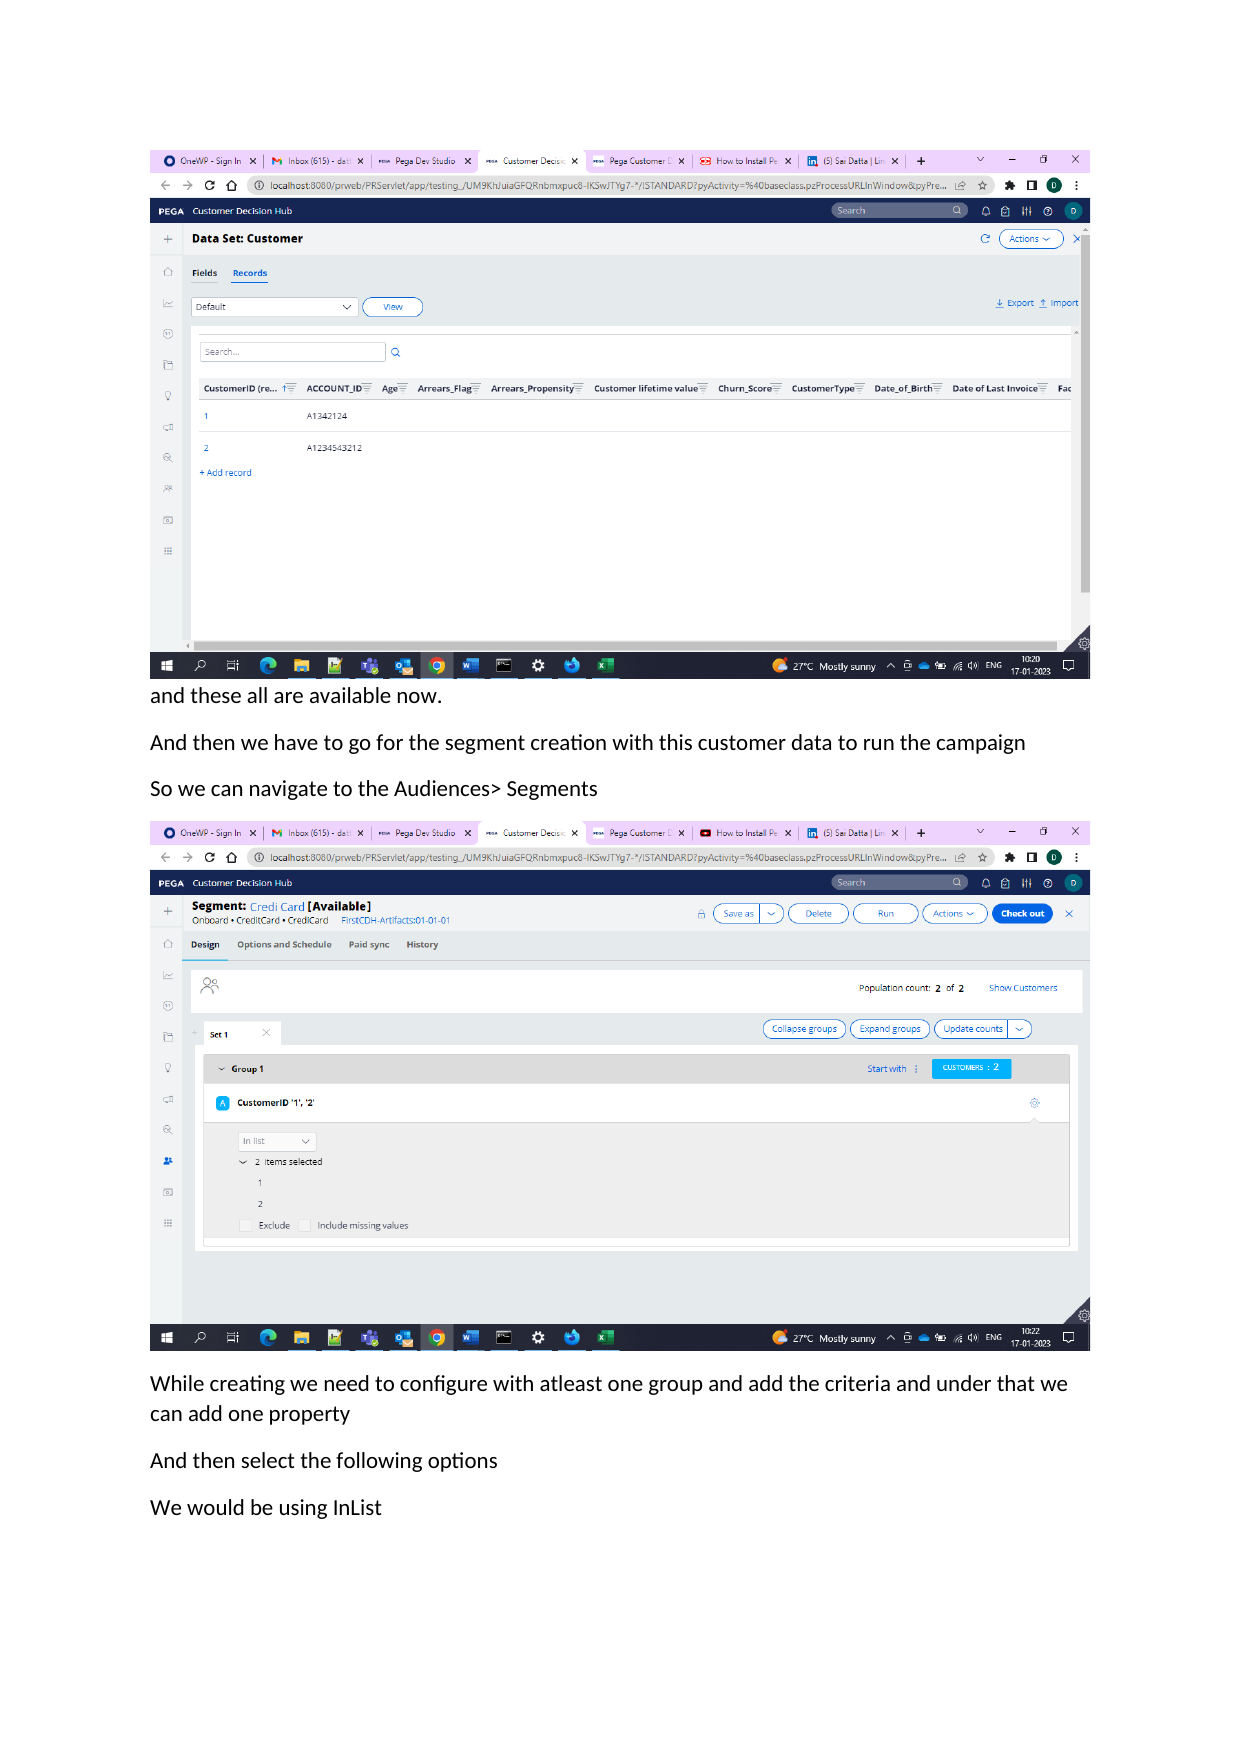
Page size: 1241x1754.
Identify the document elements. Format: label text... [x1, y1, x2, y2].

picture [150, 821, 1091, 1351]
text And then select the following options [150, 1446, 1090, 1474]
picture [150, 150, 1091, 679]
text So we can navigate to the Audiences> Segments [150, 774, 1090, 803]
text and these all are available now. [150, 679, 1090, 709]
text And then we have to go for the segment creation with this customer data to run the campaign [150, 728, 1090, 756]
text While creating we need to configure with atleast one group and add the criteria and under that we can add one property [150, 1369, 1090, 1427]
text We would be using InList [150, 1493, 1090, 1521]
